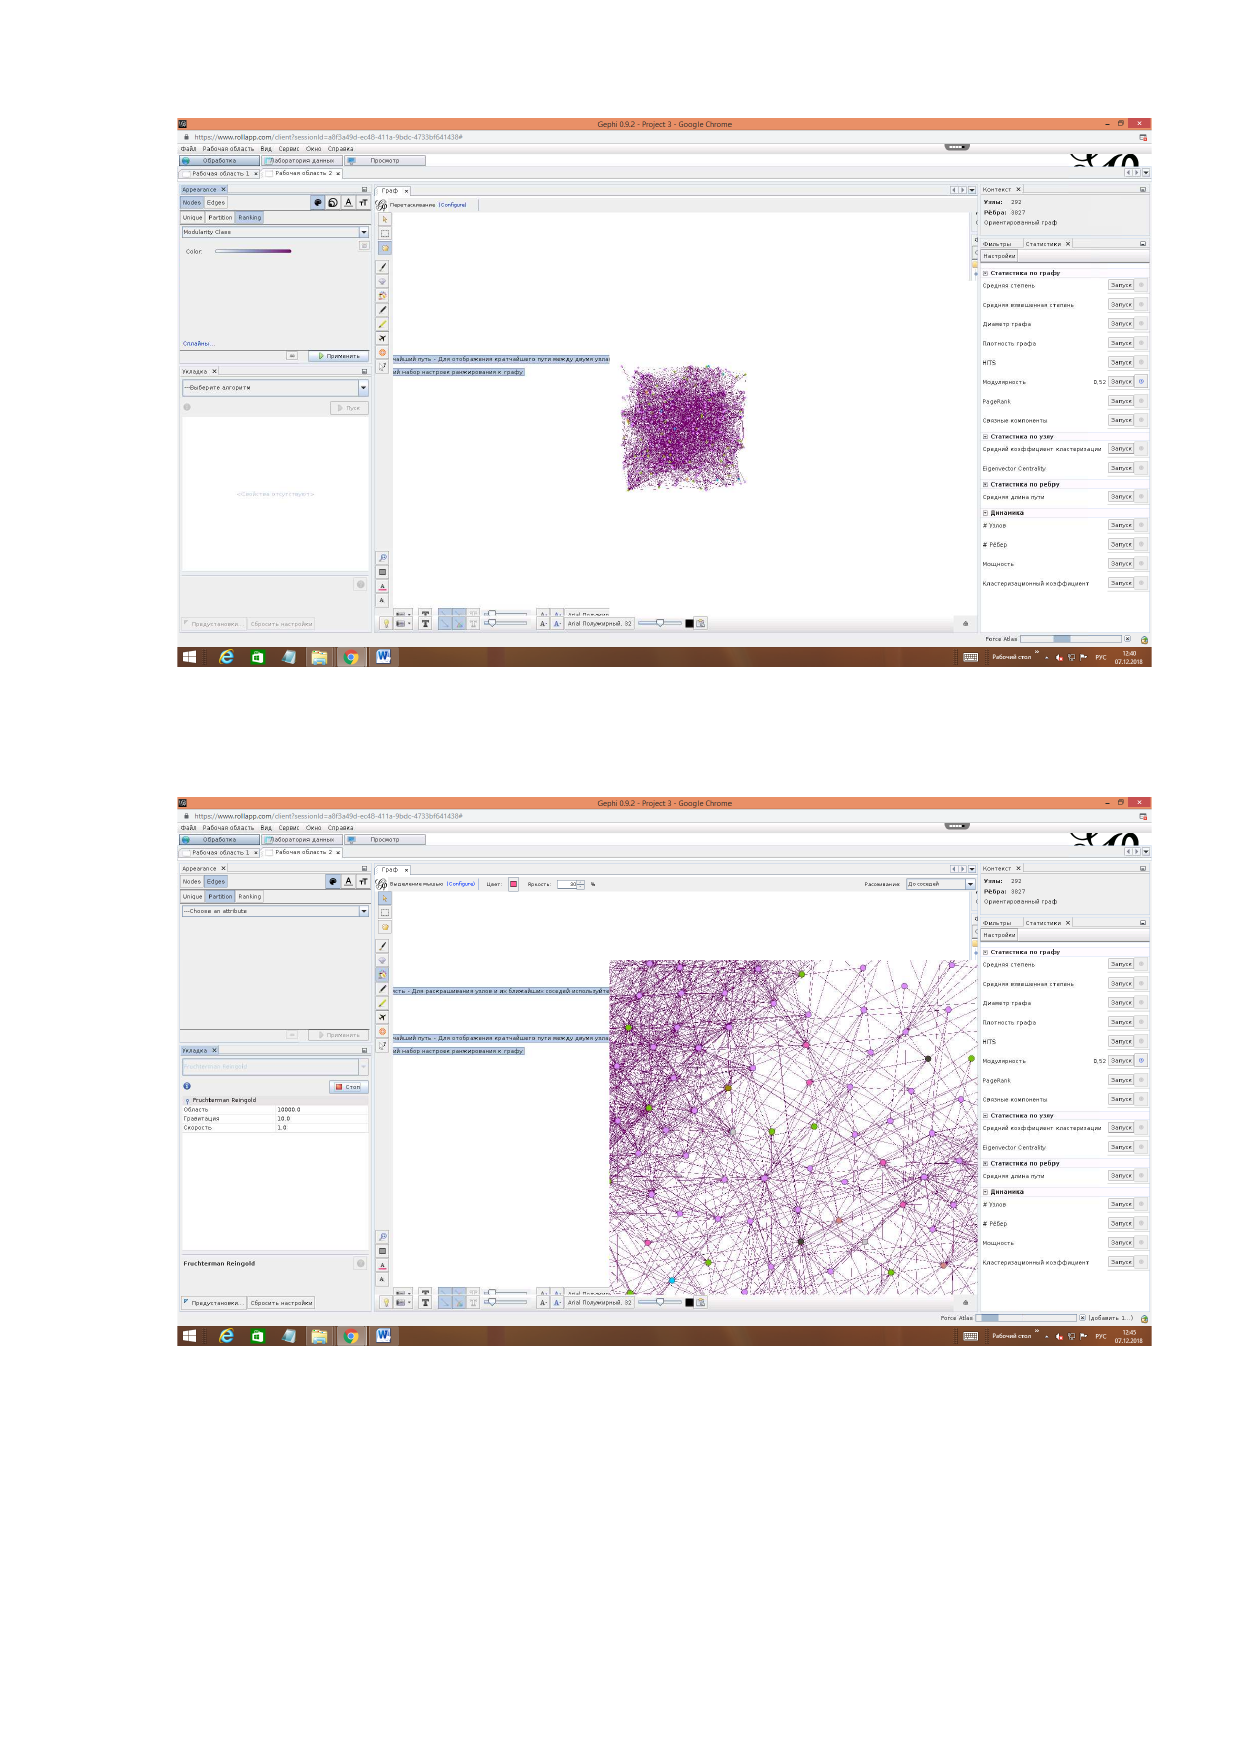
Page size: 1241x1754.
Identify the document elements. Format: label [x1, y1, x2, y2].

picture [177, 118, 1152, 667]
picture [177, 797, 1152, 1346]
